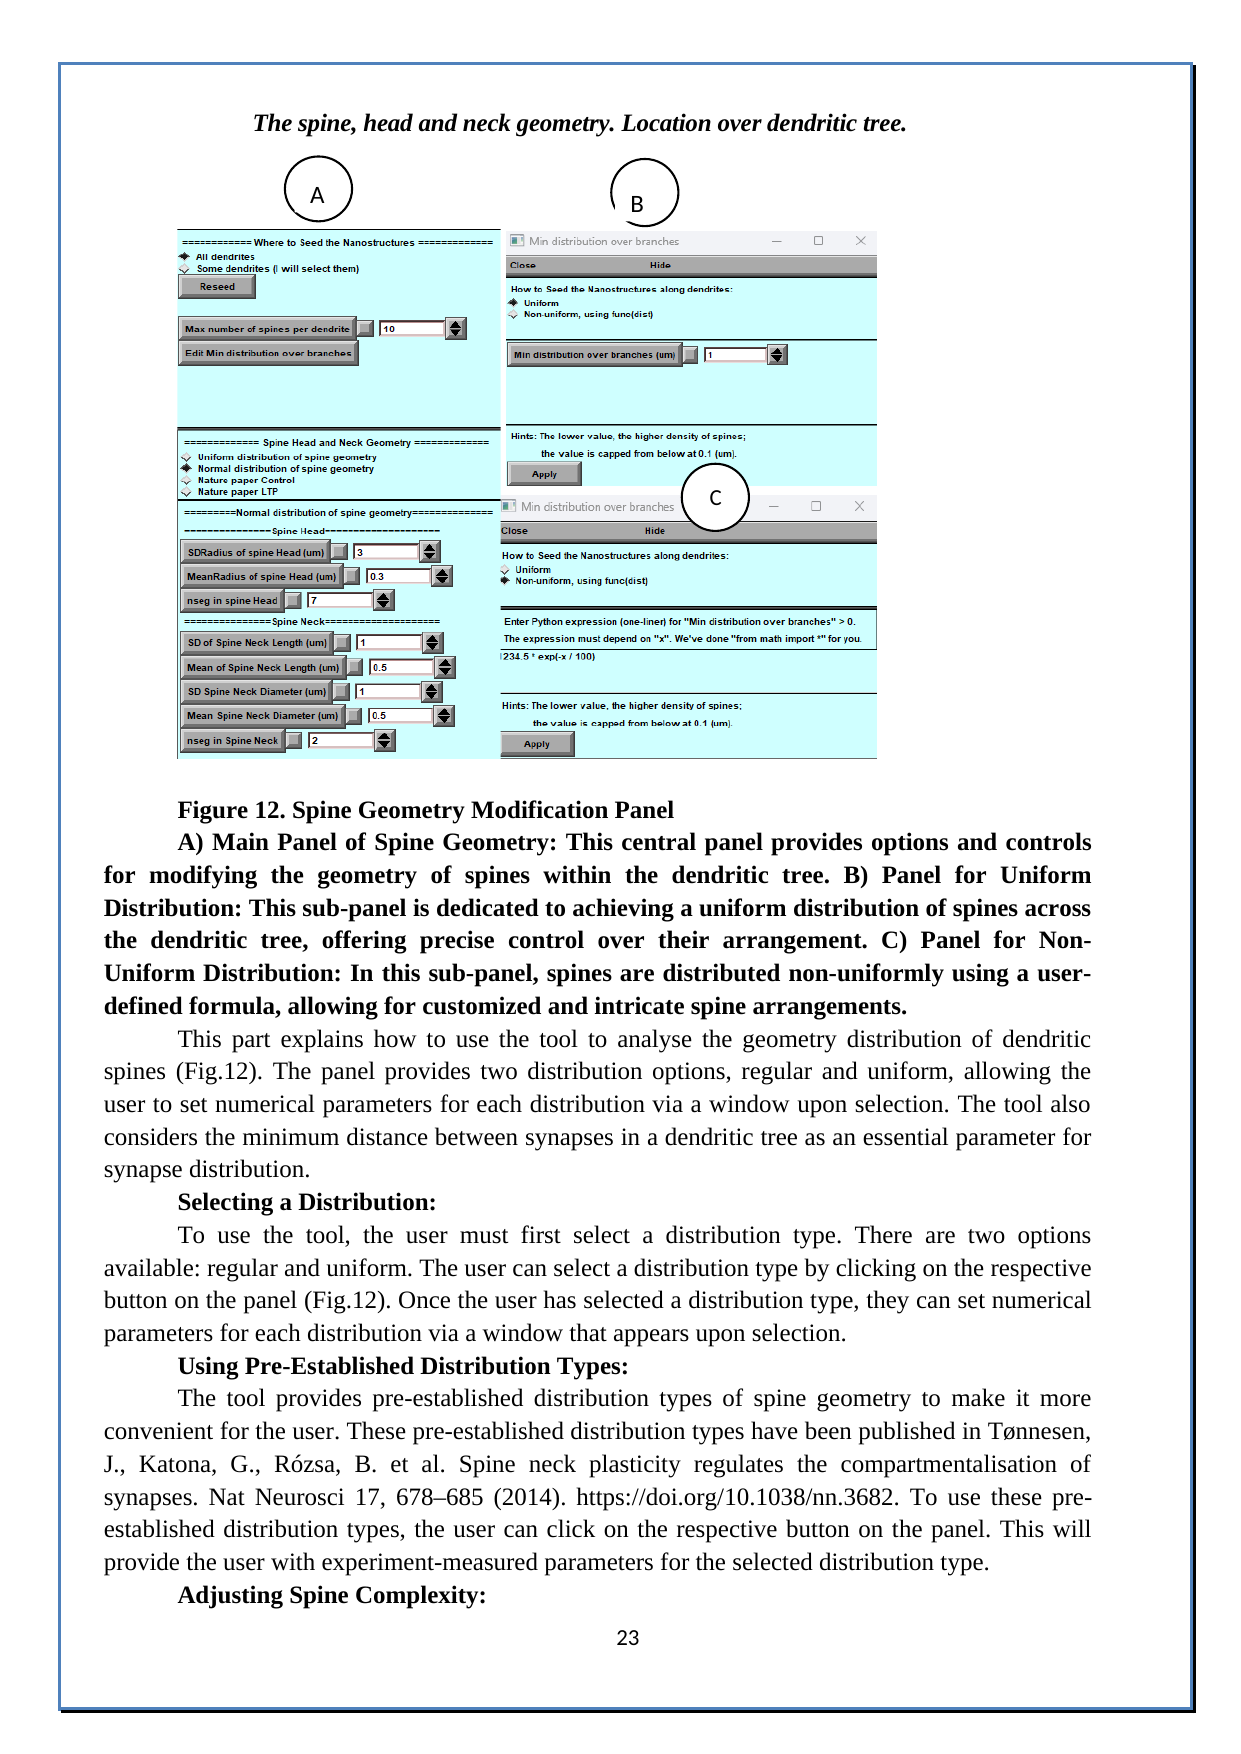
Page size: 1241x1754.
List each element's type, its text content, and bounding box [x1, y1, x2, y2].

text Adjusting Spine Complexity: [103, 1580, 1093, 1608]
text A) Main Panel of Spine Geometry: This central panel provides options and controls for modifying the geometry of spines within the dendritic tree. B) Panel for Uniform Distribution: This sub-panel is dedicated to achieving a uniform distribution of spines across the dendritic tree, offering precise control over their arrangement. C) Panel for Non-Uniform Distribution: In this sub-panel, spines are distributed non-uniformly using a user-defined formula, allowing for customized and intricate spine arrangements. [103, 827, 1093, 1020]
text Figure 12. Spine Geometry Modification Panel [103, 795, 1093, 823]
text Selecting a Distribution: [103, 1187, 1093, 1216]
text To use the tool, the user must first select a distribution type. There are two options available: regular and uniform. The user can select a distribution type by clicking on the respective button on the panel (Fig.12). Once the user has selected a distribution type, they can set numerical parameters for each distribution via a window that appears upon selection. [103, 1220, 1093, 1347]
subtitle The spine, head and neck geometry. Location over dendritic tree. [178, 108, 1093, 137]
picture [506, 231, 877, 486]
picture [177, 229, 877, 759]
text This part explains how to use the tool to analyse the geometry distribution of dendritic spines (Fig.12). The panel provides two distribution options, regular and uniform, allowing the user to set numerical parameters for each distribution via a window upon selection. The tool also considers the minimum distance between synapses in a dendritic tree as an essential parameter for synapse distribution. [103, 1024, 1093, 1183]
text Using Pre-Established Distribution Types: [103, 1351, 1093, 1379]
text The tool provides pre-established distribution types of spine geometry to make it more convenient for the user. These pre-established distribution types have been published in Tønnesen, J., Katona, G., Rózsa, B. et al. Spine neck plasticity regulates the compartmentalisation of synapses. Nat Neurosci 17, 678–685 (2014). https://doi.org/10.1038/nn.3682. To use these pre-established distribution types, the user can click on the respective button on the panel. This will provide the user with experiment-measured parameters for the selected distribution type. [103, 1383, 1093, 1576]
